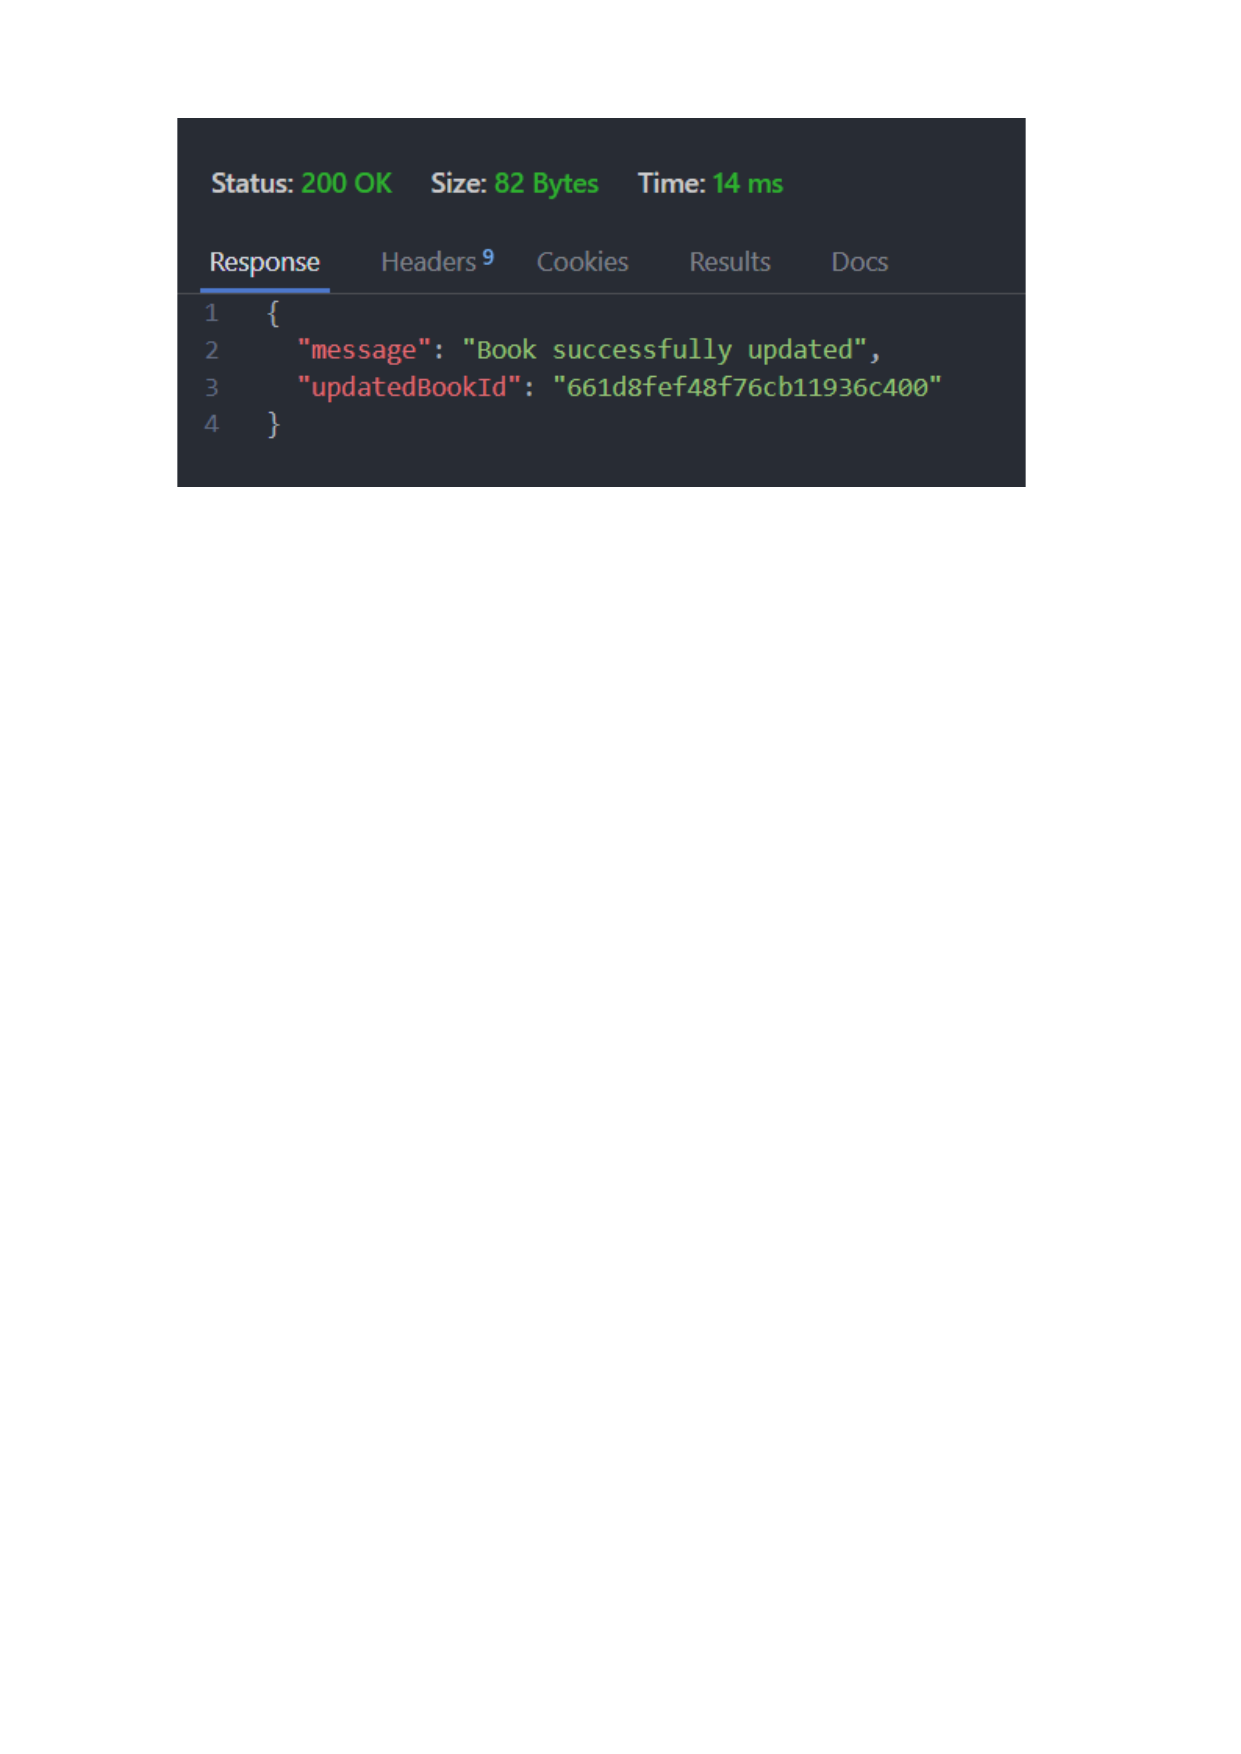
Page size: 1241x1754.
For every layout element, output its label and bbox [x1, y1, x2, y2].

picture [177, 118, 1026, 487]
